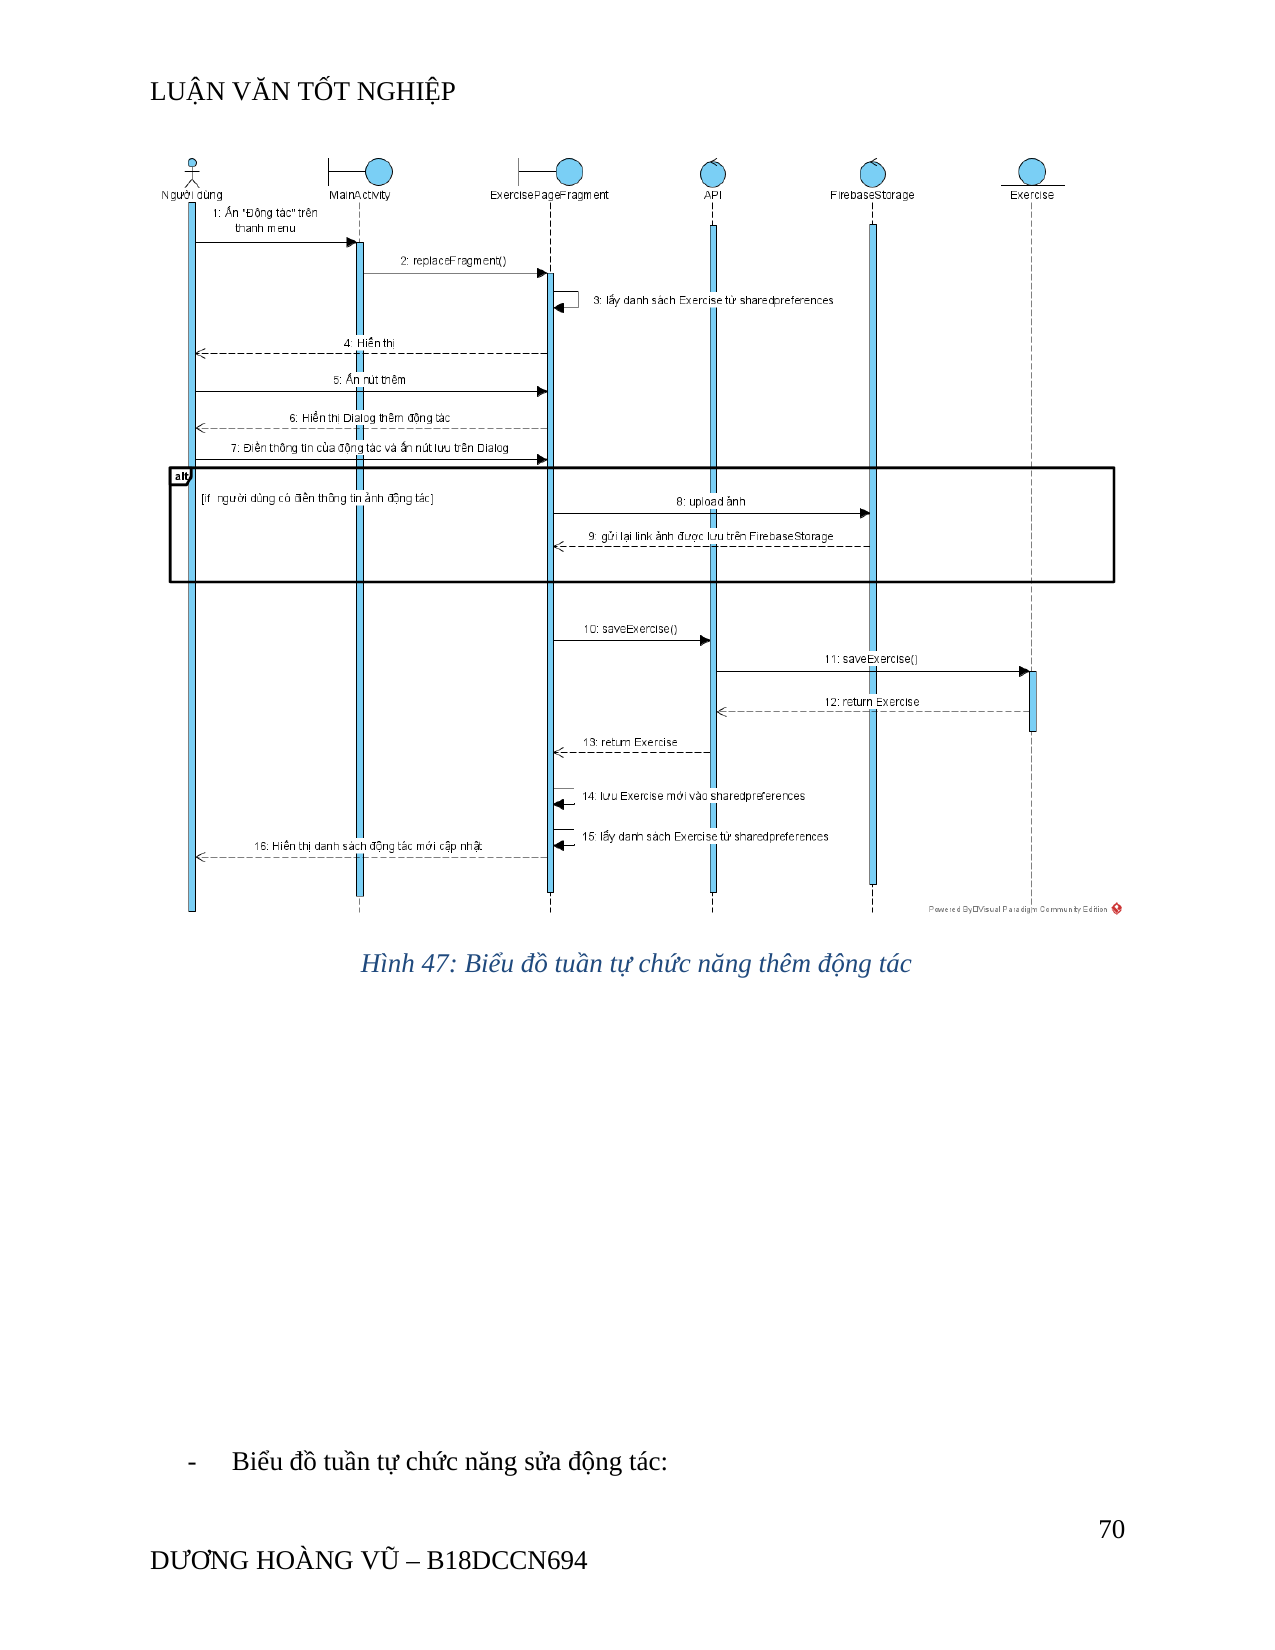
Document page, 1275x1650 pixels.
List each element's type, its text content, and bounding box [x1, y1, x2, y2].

text Hình 47: Biểu đồ tuần tự chức năng thêm động tác [150, 947, 1125, 978]
list Biểu đồ tuần tự chức năng sửa động tác: [187, 1445, 1124, 1477]
picture [150, 150, 1125, 922]
